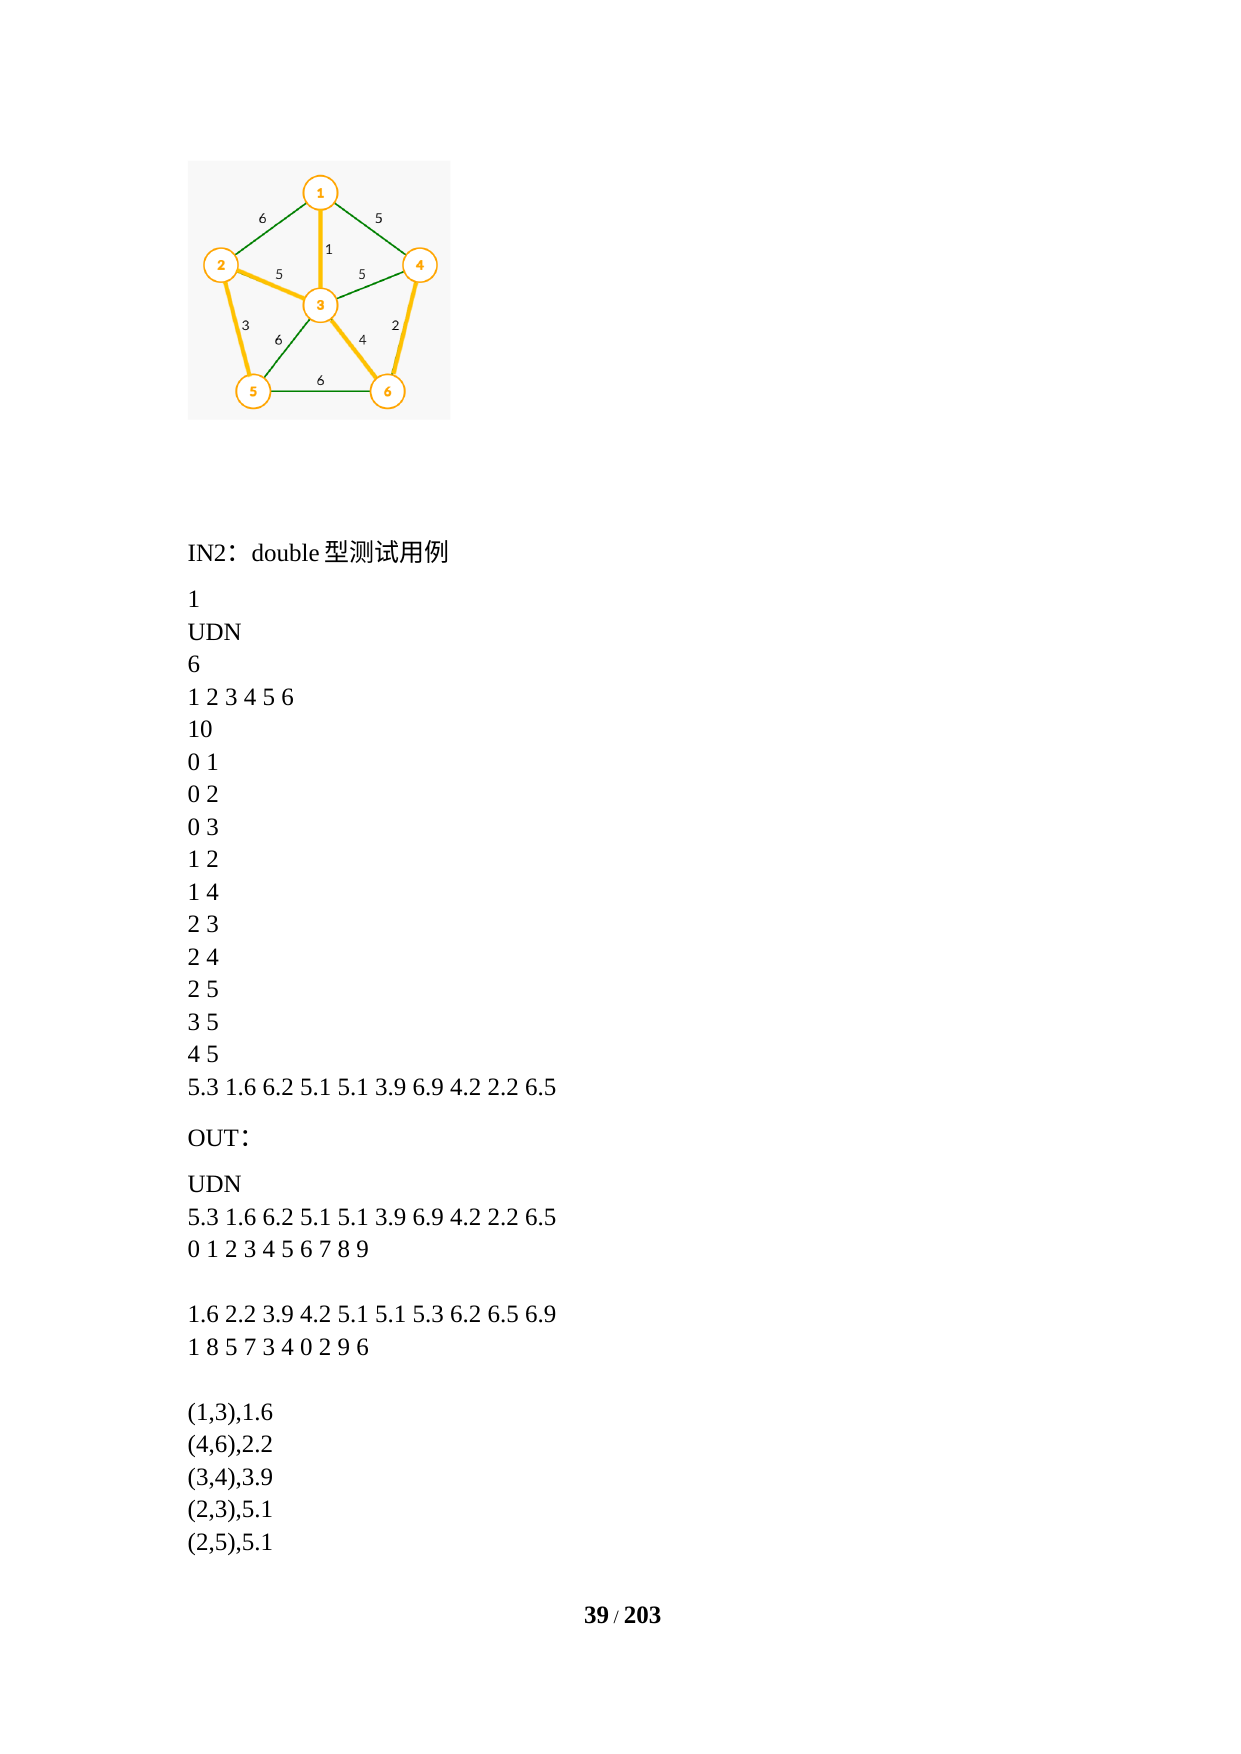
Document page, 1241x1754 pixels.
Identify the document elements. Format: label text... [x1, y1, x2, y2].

text 1 [187, 583, 1053, 615]
text 1 4 [187, 875, 1053, 908]
text 0 3 [187, 810, 1053, 843]
text UDN [187, 615, 1053, 648]
text 0 2 [187, 778, 1053, 810]
text UDN [187, 1168, 1053, 1200]
picture [187, 160, 451, 420]
text 5.3 1.6 6.2 5.1 5.1 3.9 6.9 4.2 2.2 6.5 [187, 1200, 1053, 1233]
text (2,5),5.1 [187, 1525, 1053, 1558]
text 1 2 [187, 843, 1053, 875]
text 1 2 3 4 5 6 [187, 680, 1053, 713]
text (2,3),5.1 [187, 1493, 1053, 1525]
text 1.6 2.2 3.9 4.2 5.1 5.1 5.3 6.2 6.5 6.9 [187, 1298, 1053, 1330]
text (4,6),2.2 [187, 1428, 1053, 1460]
text 5.3 1.6 6.2 5.1 5.1 3.9 6.9 4.2 2.2 6.5 [187, 1070, 1053, 1103]
text 3 5 [187, 1005, 1053, 1038]
text 1 8 5 7 3 4 0 2 9 6 [187, 1330, 1053, 1363]
text 0 1 [187, 745, 1053, 778]
text 4 5 [187, 1038, 1053, 1070]
text OUT： [187, 1103, 1053, 1168]
text (3,4),3.9 [187, 1460, 1053, 1493]
text IN2：double型测试用例 [187, 518, 1053, 583]
text 0 1 2 3 4 5 6 7 8 9 [187, 1233, 1053, 1265]
text 10 [187, 713, 1053, 745]
text (1,3),1.6 [187, 1395, 1053, 1428]
text 2 5 [187, 973, 1053, 1005]
text 2 3 [187, 908, 1053, 940]
text 2 4 [187, 940, 1053, 973]
text 6 [187, 648, 1053, 680]
